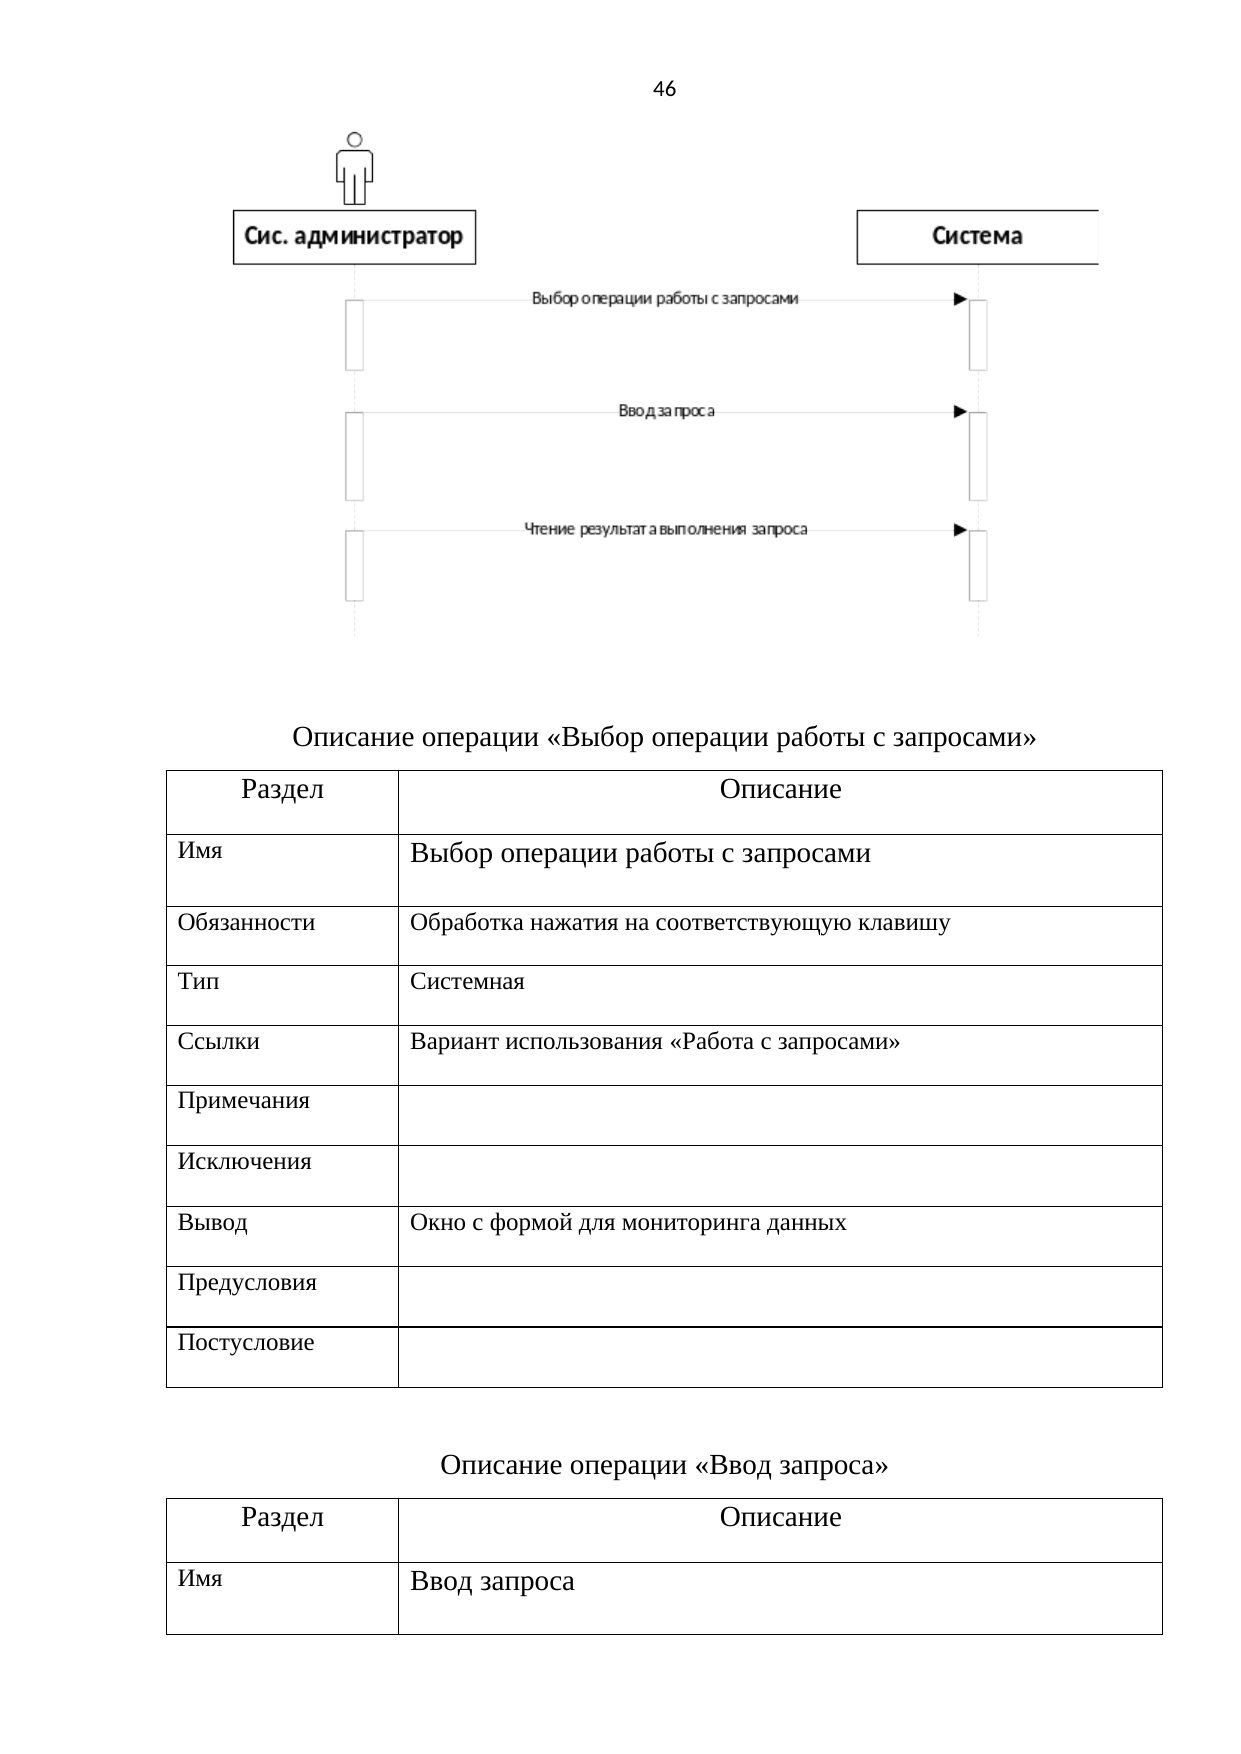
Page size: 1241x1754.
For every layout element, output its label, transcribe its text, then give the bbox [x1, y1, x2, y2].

table_cell Ссылки [167, 1026, 398, 1084]
table_cell Постусловие [167, 1328, 398, 1387]
table_cell Имя [167, 835, 398, 906]
table_cell Вывод [167, 1207, 398, 1266]
table_header Раздел [167, 771, 398, 834]
table_cell Имя [167, 1563, 398, 1634]
table_cell Предусловия [167, 1267, 398, 1326]
text Описание операции «Ввод запроса» [177, 1447, 1152, 1481]
table_cell Ввод запроса [399, 1563, 1162, 1634]
table_cell Примечания [167, 1086, 398, 1145]
table_header Описание [399, 1499, 1162, 1562]
text Описание операции «Выбор операции работы с запросами» [177, 719, 1152, 753]
table_header Описание [399, 771, 1162, 834]
table_cell Системная [399, 966, 1162, 1025]
table_cell Окно с формой для мониторинга данных [399, 1207, 1162, 1266]
table_cell Исключения [167, 1146, 398, 1206]
table_cell Выбор операции работы с запросами [399, 835, 1162, 906]
table_cell Обработка нажатия на соответствующую клавишу [399, 907, 1162, 965]
table_cell [399, 1328, 1162, 1387]
table_cell Тип [167, 966, 398, 1025]
table_cell [399, 1086, 1162, 1145]
table_header Раздел [167, 1499, 398, 1562]
table_cell [399, 1146, 1162, 1206]
table_cell [399, 1267, 1162, 1326]
table_cell Обязанности [167, 907, 398, 965]
table_cell Вариант использования «Работа с запросами» [399, 1026, 1162, 1084]
